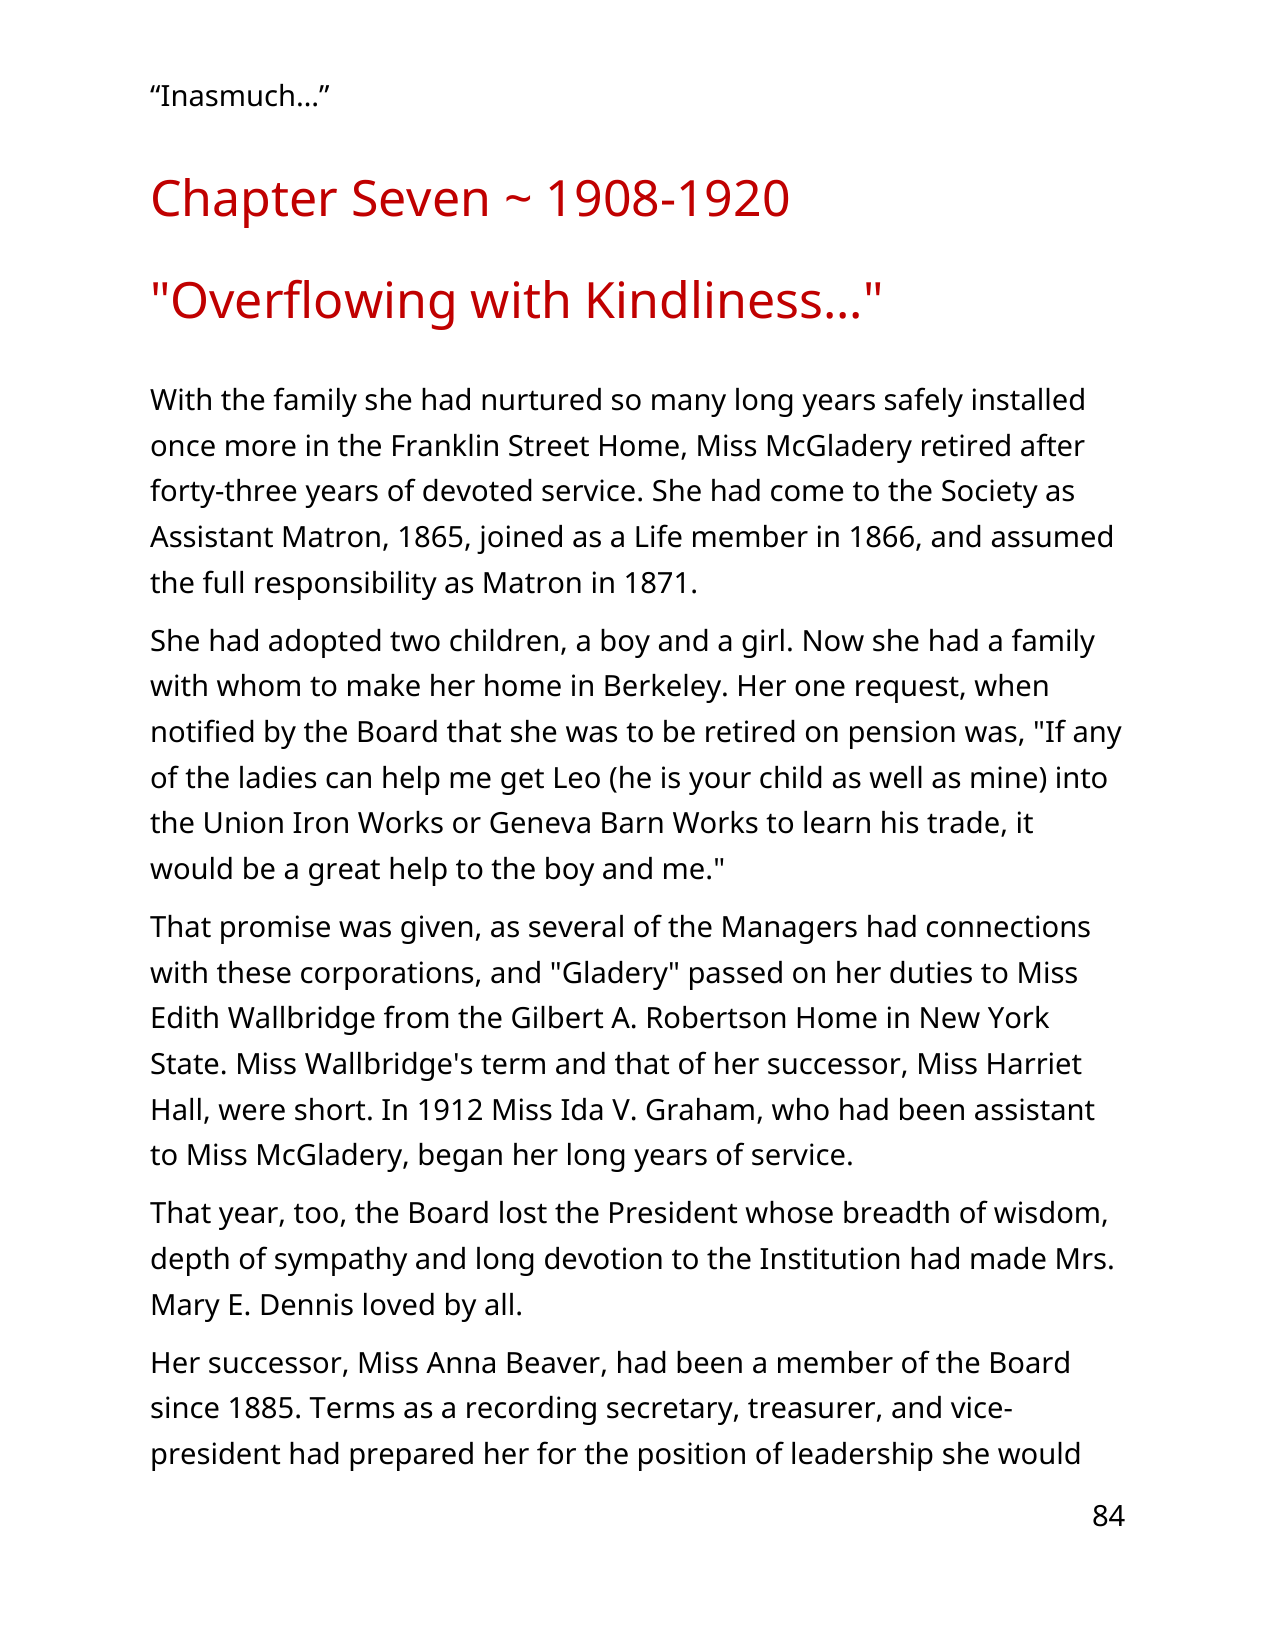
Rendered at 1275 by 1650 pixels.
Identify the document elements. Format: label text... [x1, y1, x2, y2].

text With the family she had nurtured so many long years safely installed once more in the Franklin Street Home, Miss McGladery retired after forty-three years of devoted service. She had come to the Society as Assistant Matron, 1865, joined as a Life member in 1866, and assumed the full responsibility as Matron in 1871. [150, 379, 1125, 602]
text That year, too, the Board lost the President whose breadth of wisdom, depth of sympathy and long devotion to the Institution had made Mrs. Mary E. Dennis loved by all. [150, 1192, 1125, 1323]
text She had adopted two children, a boy and a girl. Now she had a family with whom to make her home in Berkeley. Her one request, when notified by the Board that she was to be retired on pension was, "If any of the ladies can help me get Leo (he is your child as well as mine) into the Union Iron Works or Geneva Barn Works to learn his trade, it would be a great help to the boy and me." [150, 620, 1125, 888]
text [150, 1342, 1125, 1473]
subtitle Chapter Seven ~ 1908-1920 "Overflowing with Kindliness..." [150, 162, 1125, 333]
text That promise was given, as several of the Managers had connections with these corporations, and "Gladery" passed on her duties to Miss Edith Wallbridge from the Gilbert A. Robertson Home in New York State. Miss Wallbridge's term and that of her successor, Miss Harriet Hall, were short. In 1912 Miss Ida V. Graham, who had been assistant to Miss McGladery, began her long years of service. [150, 906, 1125, 1174]
